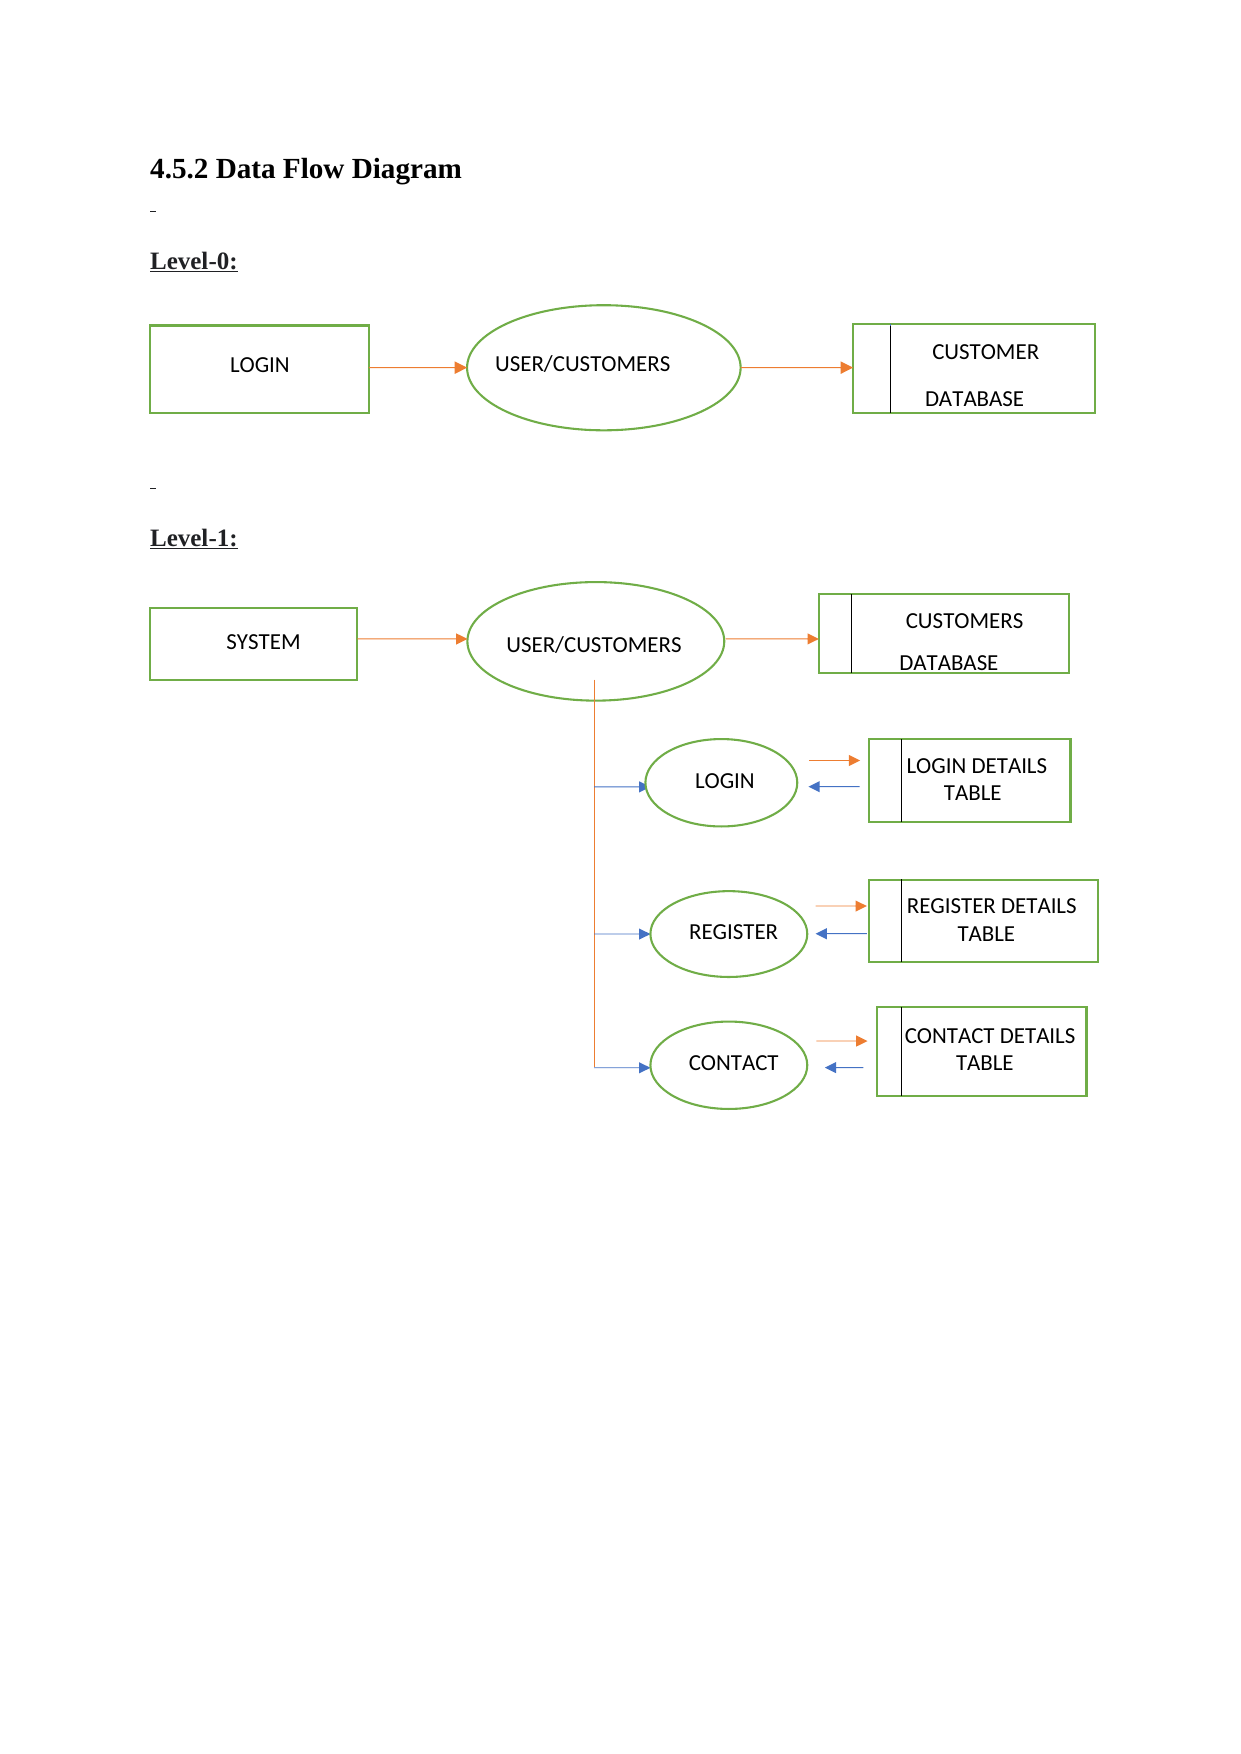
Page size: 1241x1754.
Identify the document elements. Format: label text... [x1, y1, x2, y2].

text Level-1: [150, 523, 1098, 551]
text 4.5.2 Data Flow Diagram [150, 151, 1098, 184]
text Level-0: [150, 246, 1098, 274]
